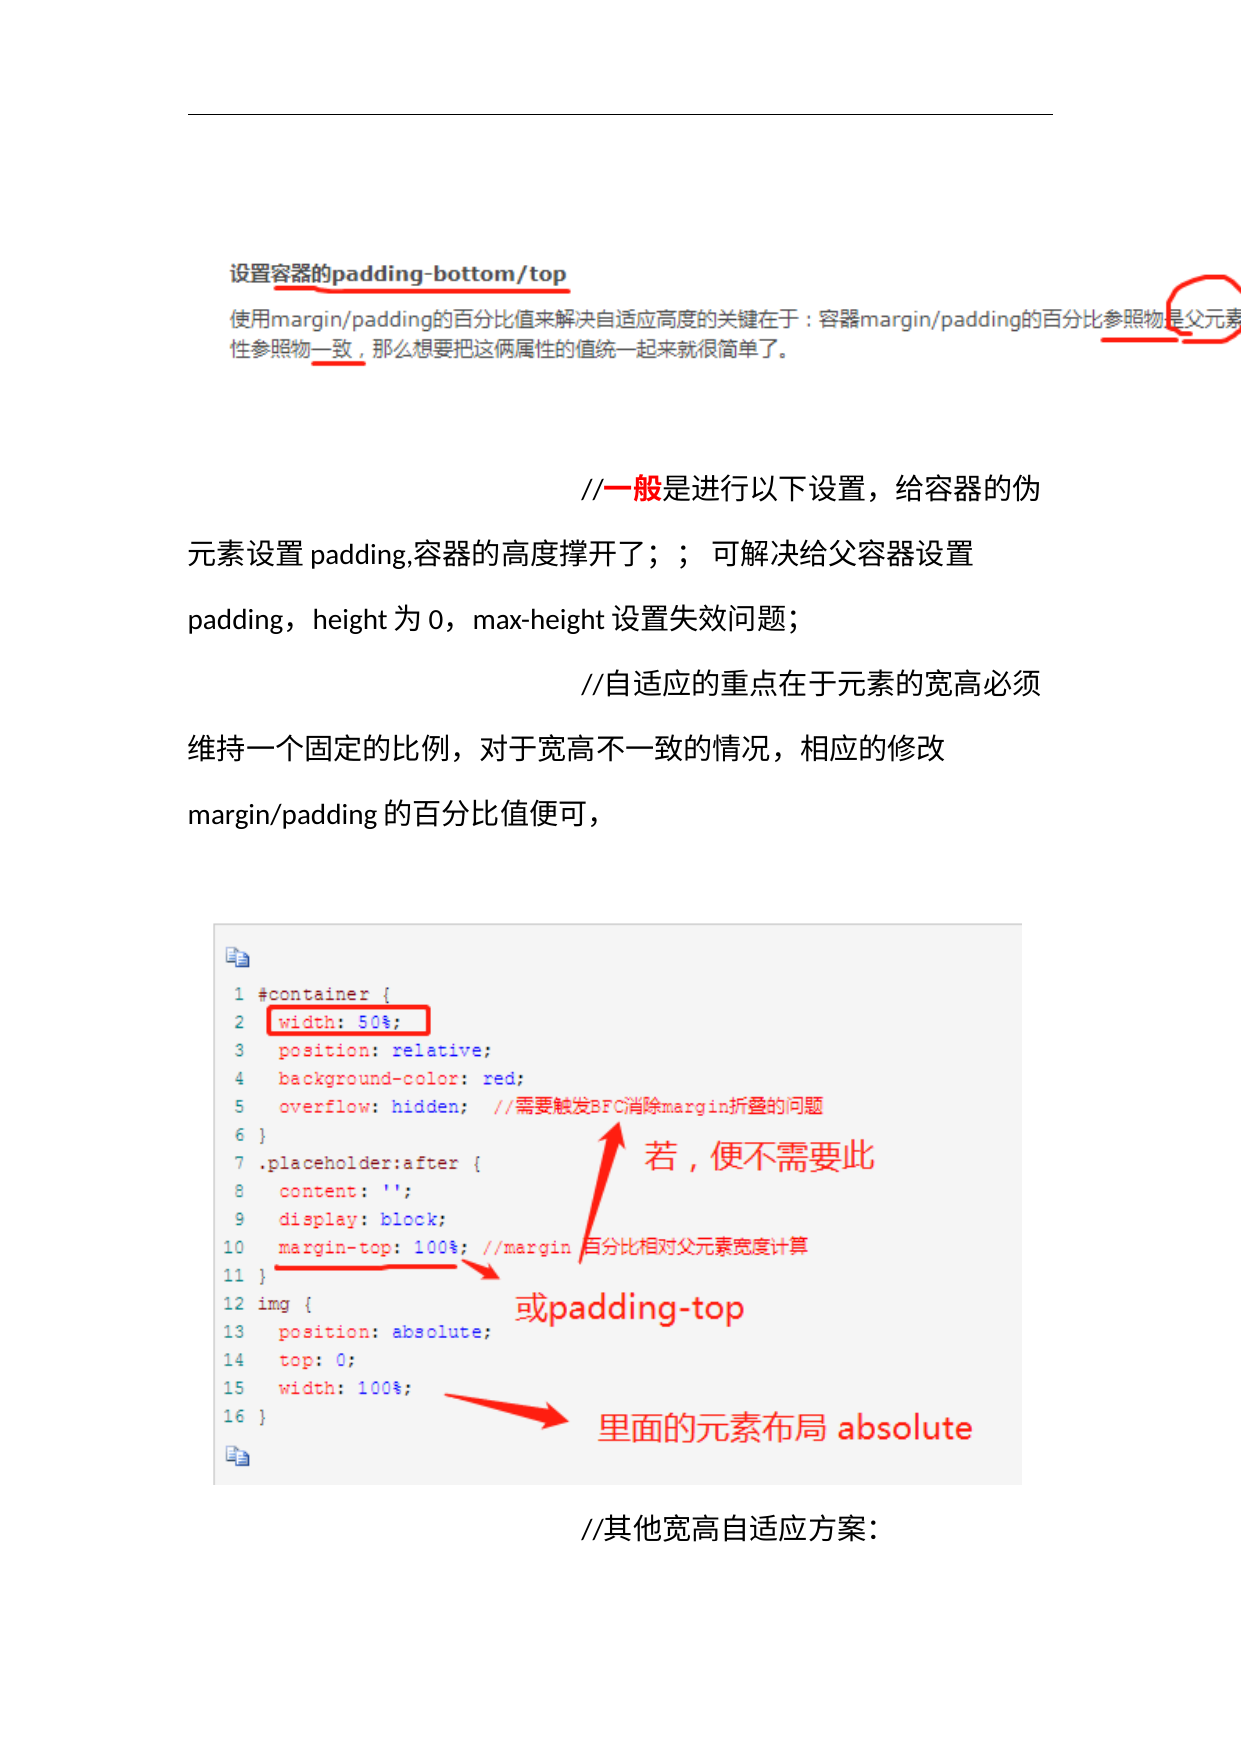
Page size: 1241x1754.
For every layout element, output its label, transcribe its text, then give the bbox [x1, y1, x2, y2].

picture [202, 242, 1241, 374]
picture [187, 919, 1022, 1485]
text //自适应的重点在于元素的宽高必须维持一个固定的比例，对于宽高不一致的情况，相应的修改margin/padding的百分比值便可， [187, 649, 1053, 844]
text //其他宽高自适应方案： [187, 1494, 1053, 1559]
text //一般是进行以下设置，给容器的伪元素设置padding,容器的高度撑开了；； 可解决给父容器设置padding，height为0，max-height设置失效问题； [187, 454, 1053, 649]
